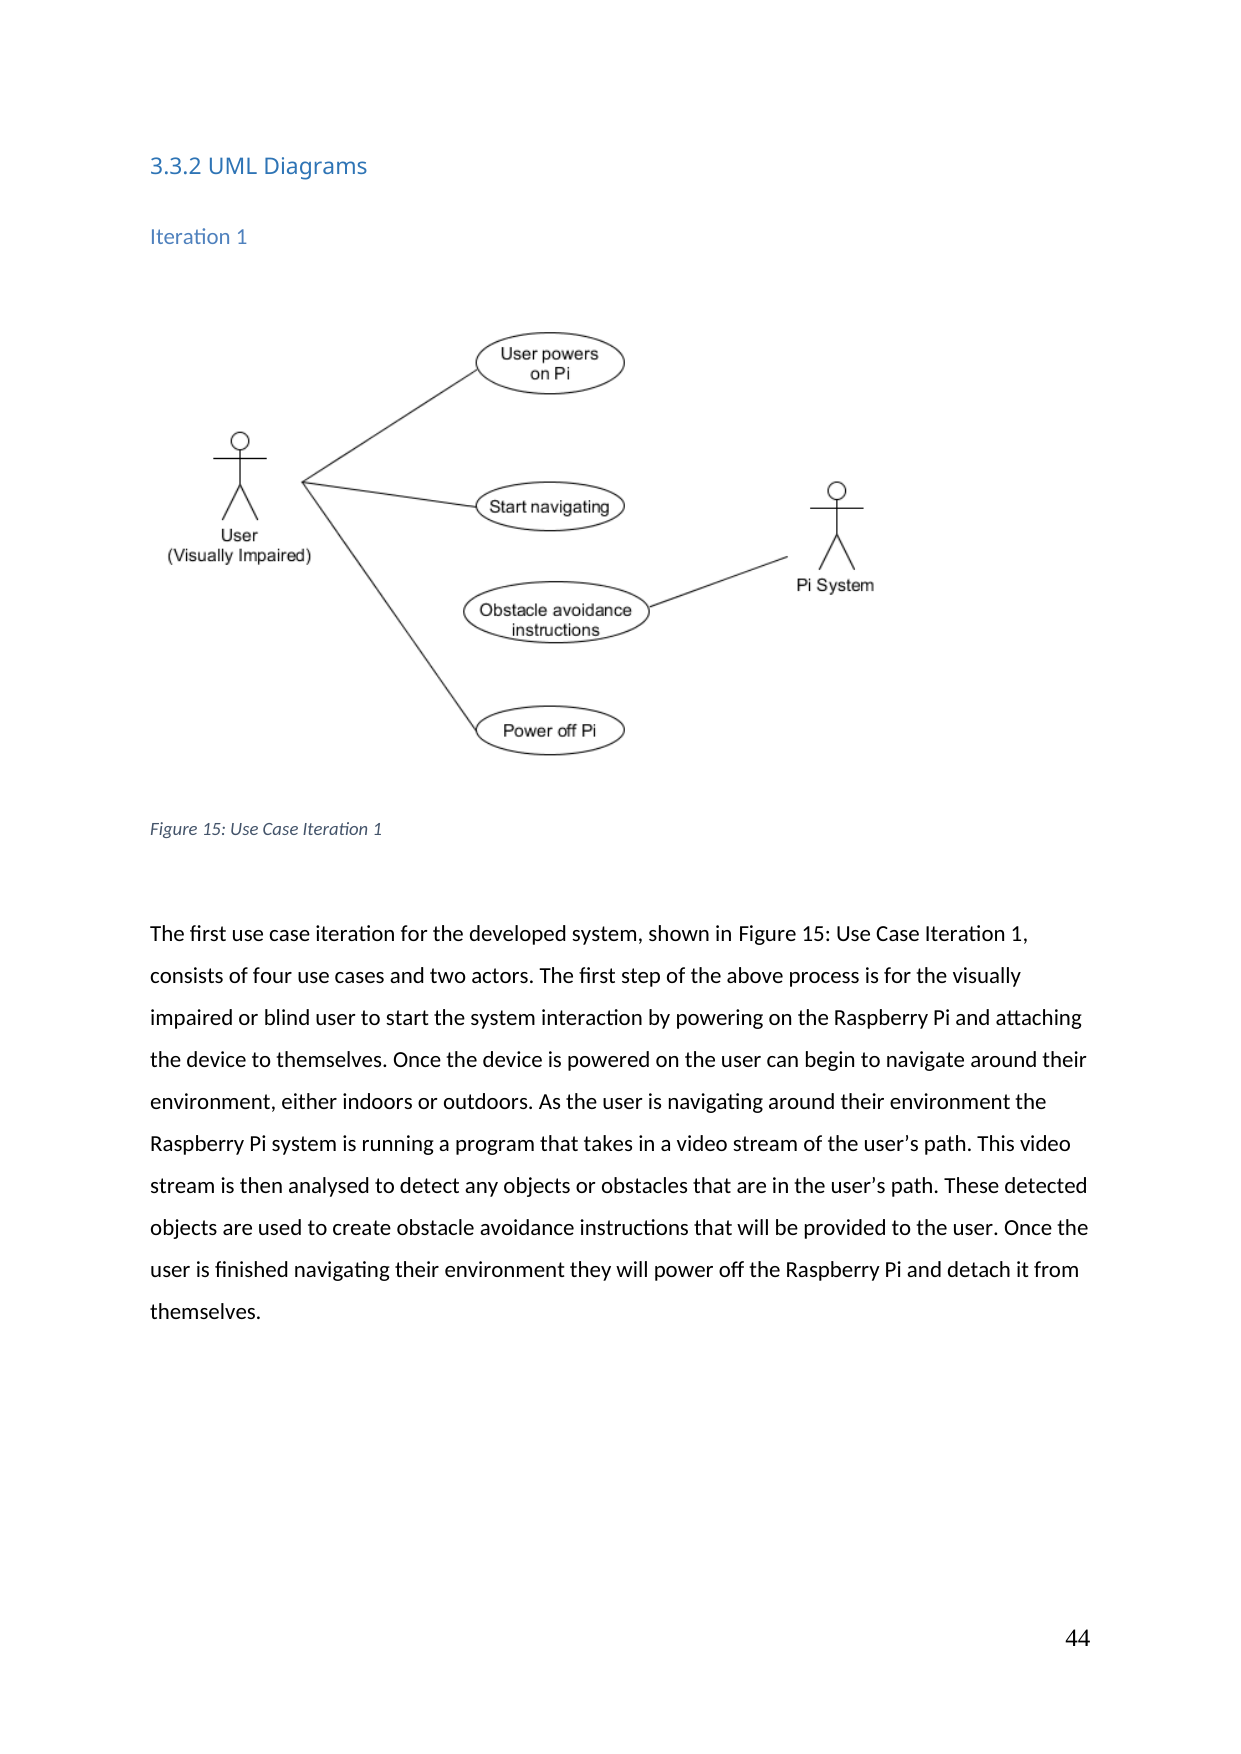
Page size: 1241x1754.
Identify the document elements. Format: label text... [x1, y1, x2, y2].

picture [150, 280, 901, 799]
text Iteration 1 [150, 222, 1090, 250]
text The first use case iteration for the developed system, shown in Figure 15, consists of four use cases and two actors. The first step of the above process is for the visually impaired or blind user to start the system interaction by powering on the Raspberry Pi and attaching the device to themselves. Once the device is powered on the user can begin to navigate around their environment, either indoors or outdoors. As the user is navigating around their environment the Raspberry Pi system is running a program that takes in a video stream of the user’s path. This video stream is then analysed to detect any objects or obstacles that are in the user’s path. These detected objects are used to create obstacle avoidance instructions that will be provided to the user. Once the user is finished navigating their environment they will power off the Raspberry Pi and detach it from themselves. [150, 919, 1090, 1325]
text Figure 15: Use Case Iteration 1 [150, 817, 1090, 840]
subtitle 3.3.2 UML Diagrams [150, 150, 1090, 181]
